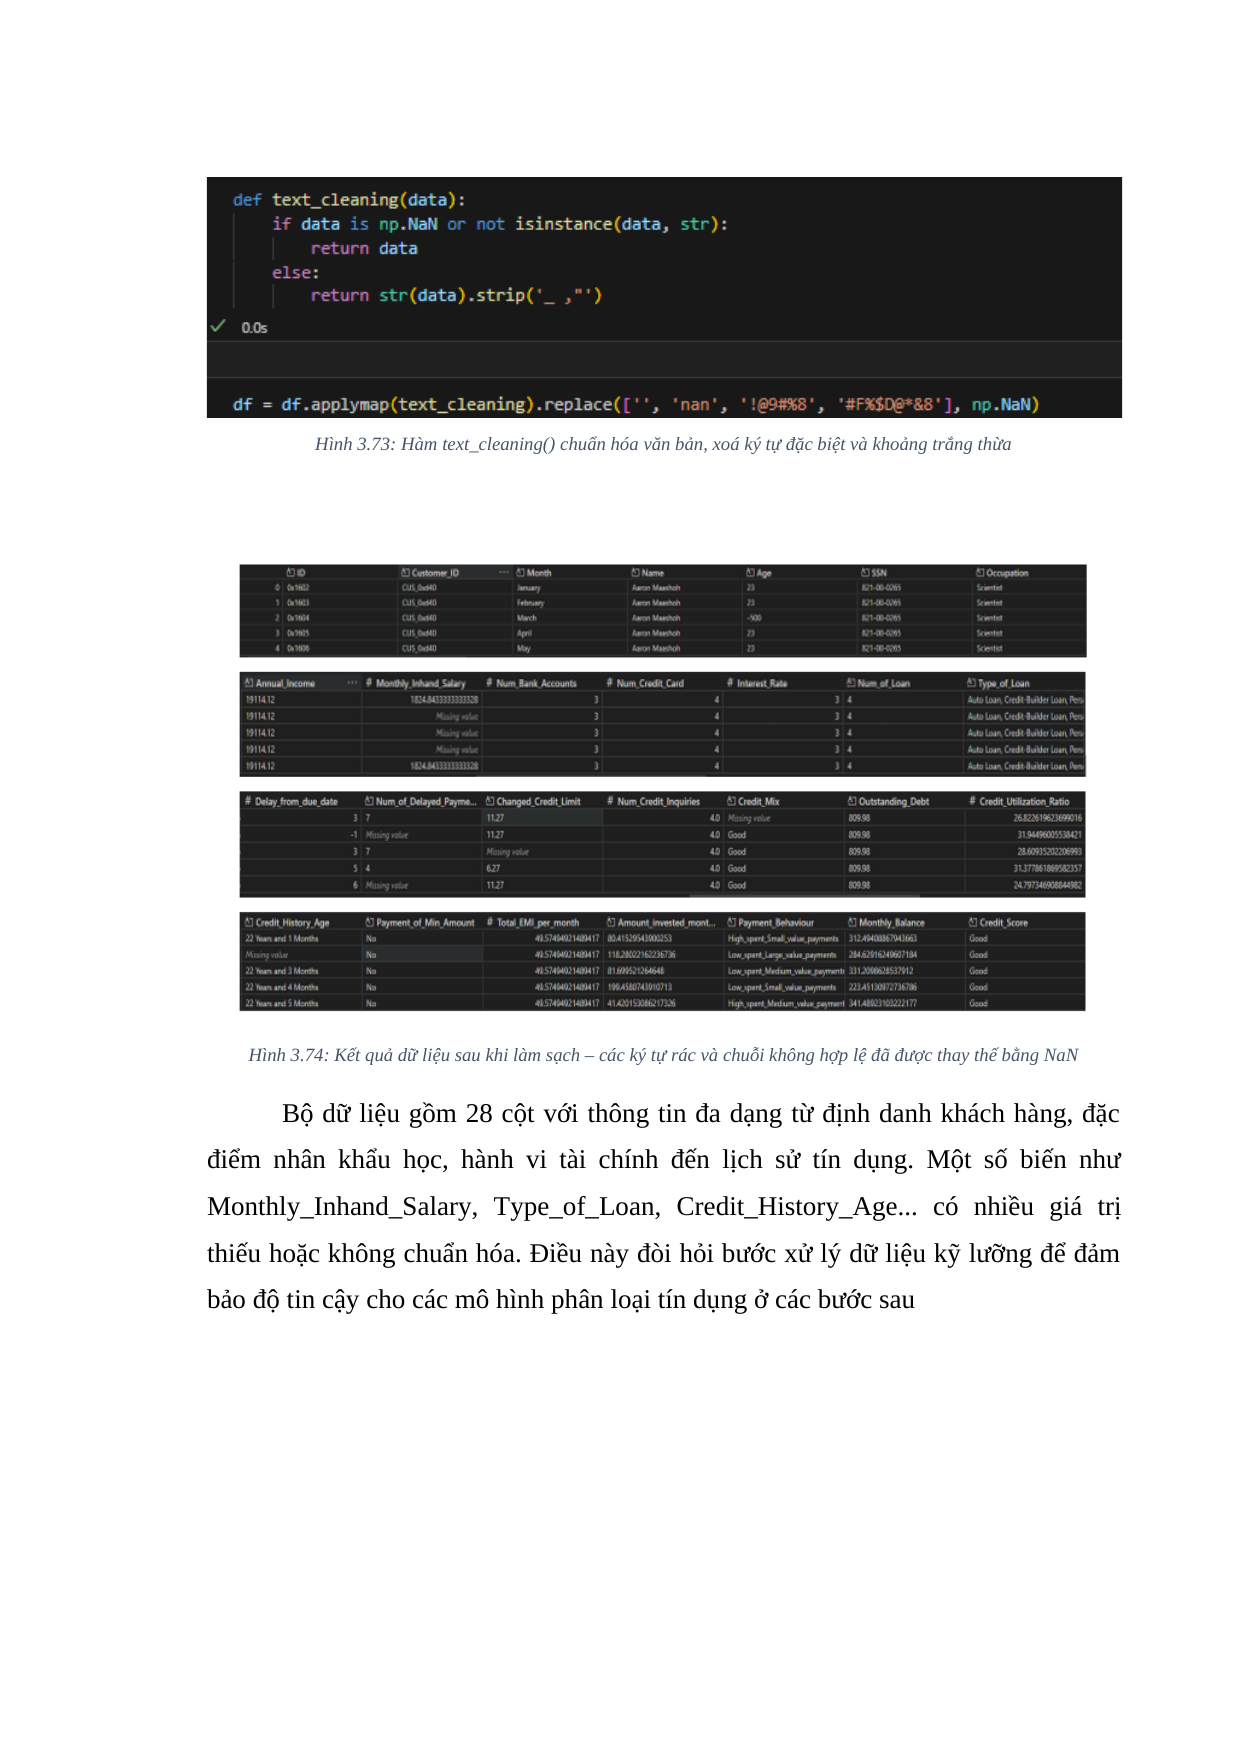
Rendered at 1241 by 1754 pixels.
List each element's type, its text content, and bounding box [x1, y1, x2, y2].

picture [206, 177, 1123, 418]
text Bộ dữ liệu gồm 28 cột với thông tin đa dạng từ định danh khách hàng, đặc điểm nhân khẩu học, hành vi tài chính đến lịch sử tín dụng. Một số biến như Monthly_Inhand_Salary, Type_of_Loan, Credit_History_Age... có nhiều giá trị thiếu hoặc không chuẩn hóa. Điều này đòi hỏi bước xử lý dữ liệu kỹ lưỡng để đảm bảo độ tin cậy cho các mô hình phân loại tín dụng ở các bước sau [207, 1097, 1122, 1314]
picture [206, 533, 1123, 1028]
